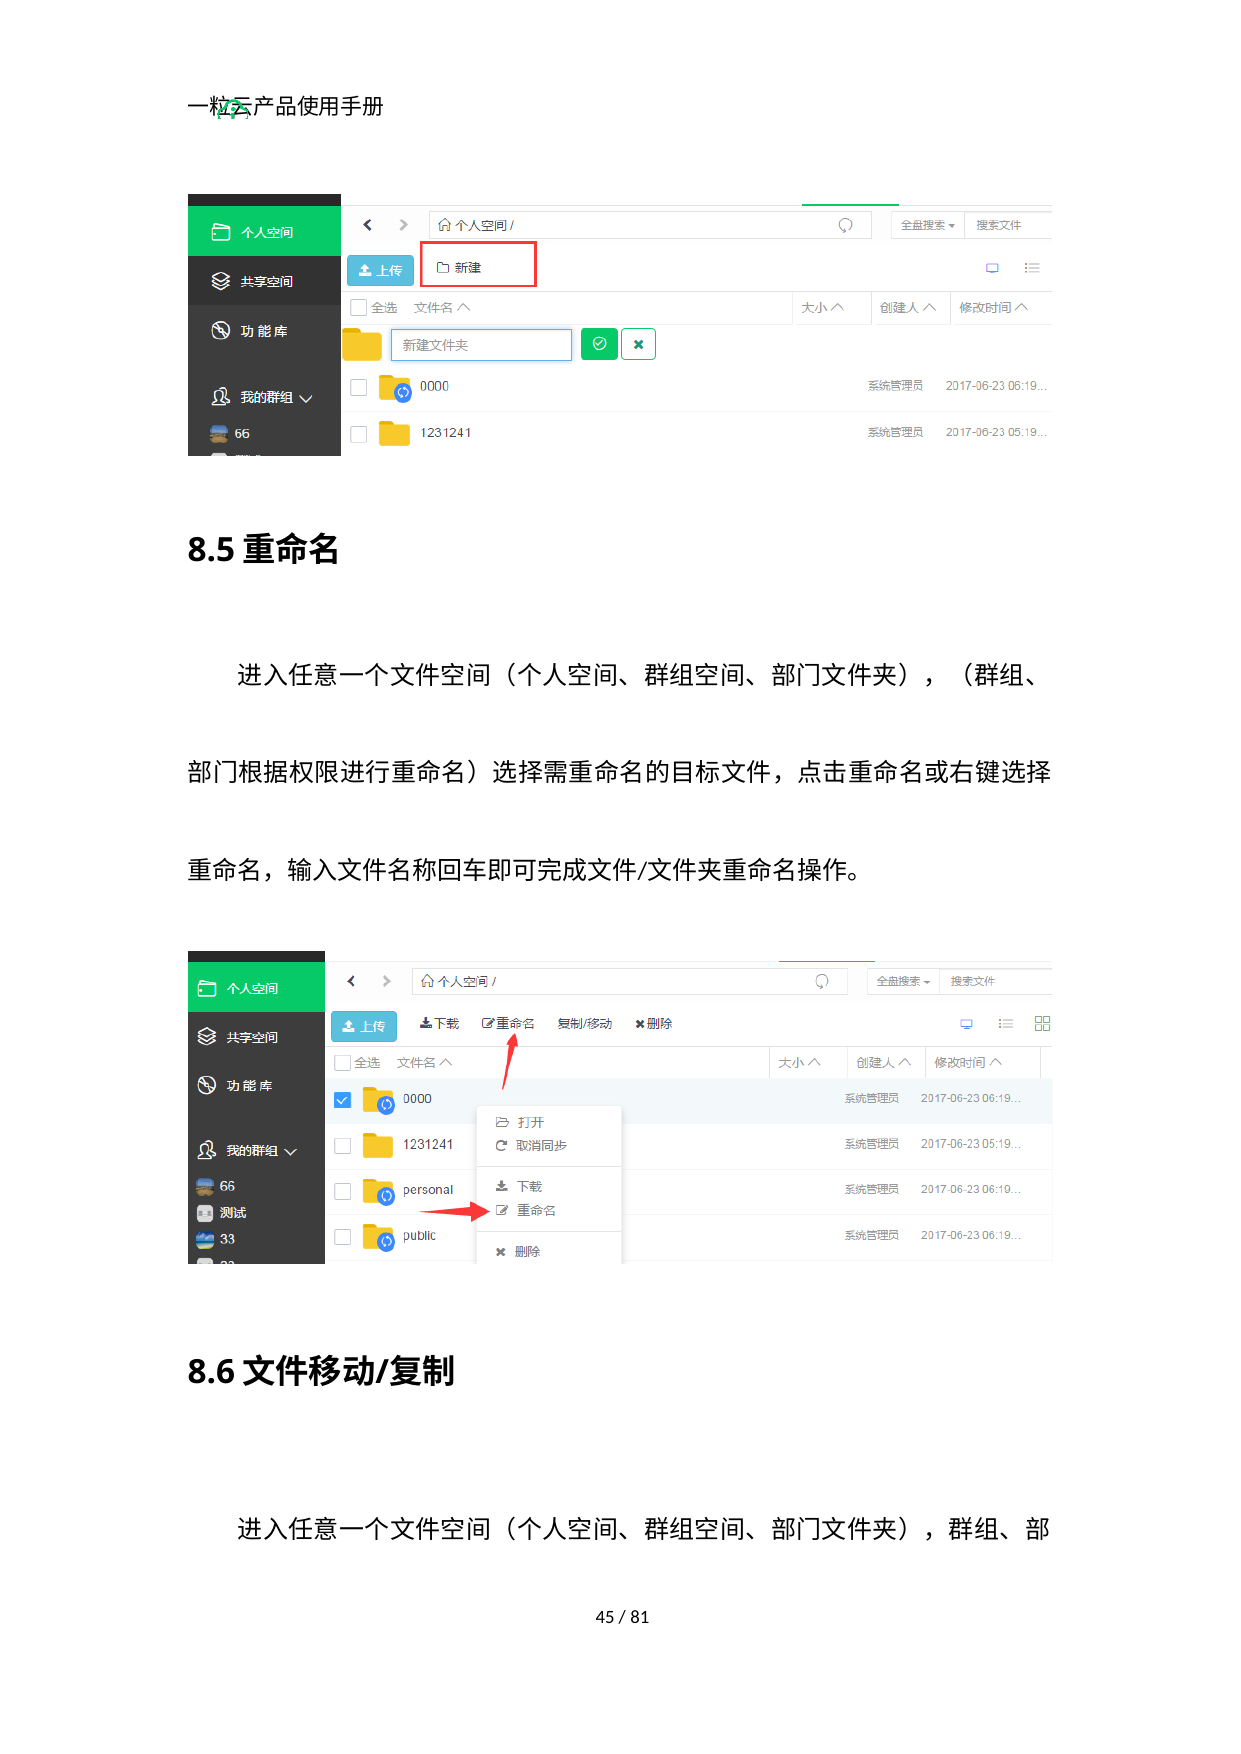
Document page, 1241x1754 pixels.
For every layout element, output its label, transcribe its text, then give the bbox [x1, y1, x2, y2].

picture [216, 99, 248, 118]
picture [188, 951, 1053, 1264]
subtitle 8.5重命名 [187, 514, 1053, 579]
subtitle 8.6文件移动/复制 [187, 1336, 1053, 1401]
picture [188, 194, 1052, 456]
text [187, 1496, 1053, 1561]
text 进入任意一个文件空间（个人空间、群组空间、部门文件夹），（群组、部门根据权限进行重命名）选择需重命名的目标文件，点击重命名或右键选择重命名，输入文件名称回车即可完成文件/文件夹重命名操作。 [187, 641, 1053, 901]
